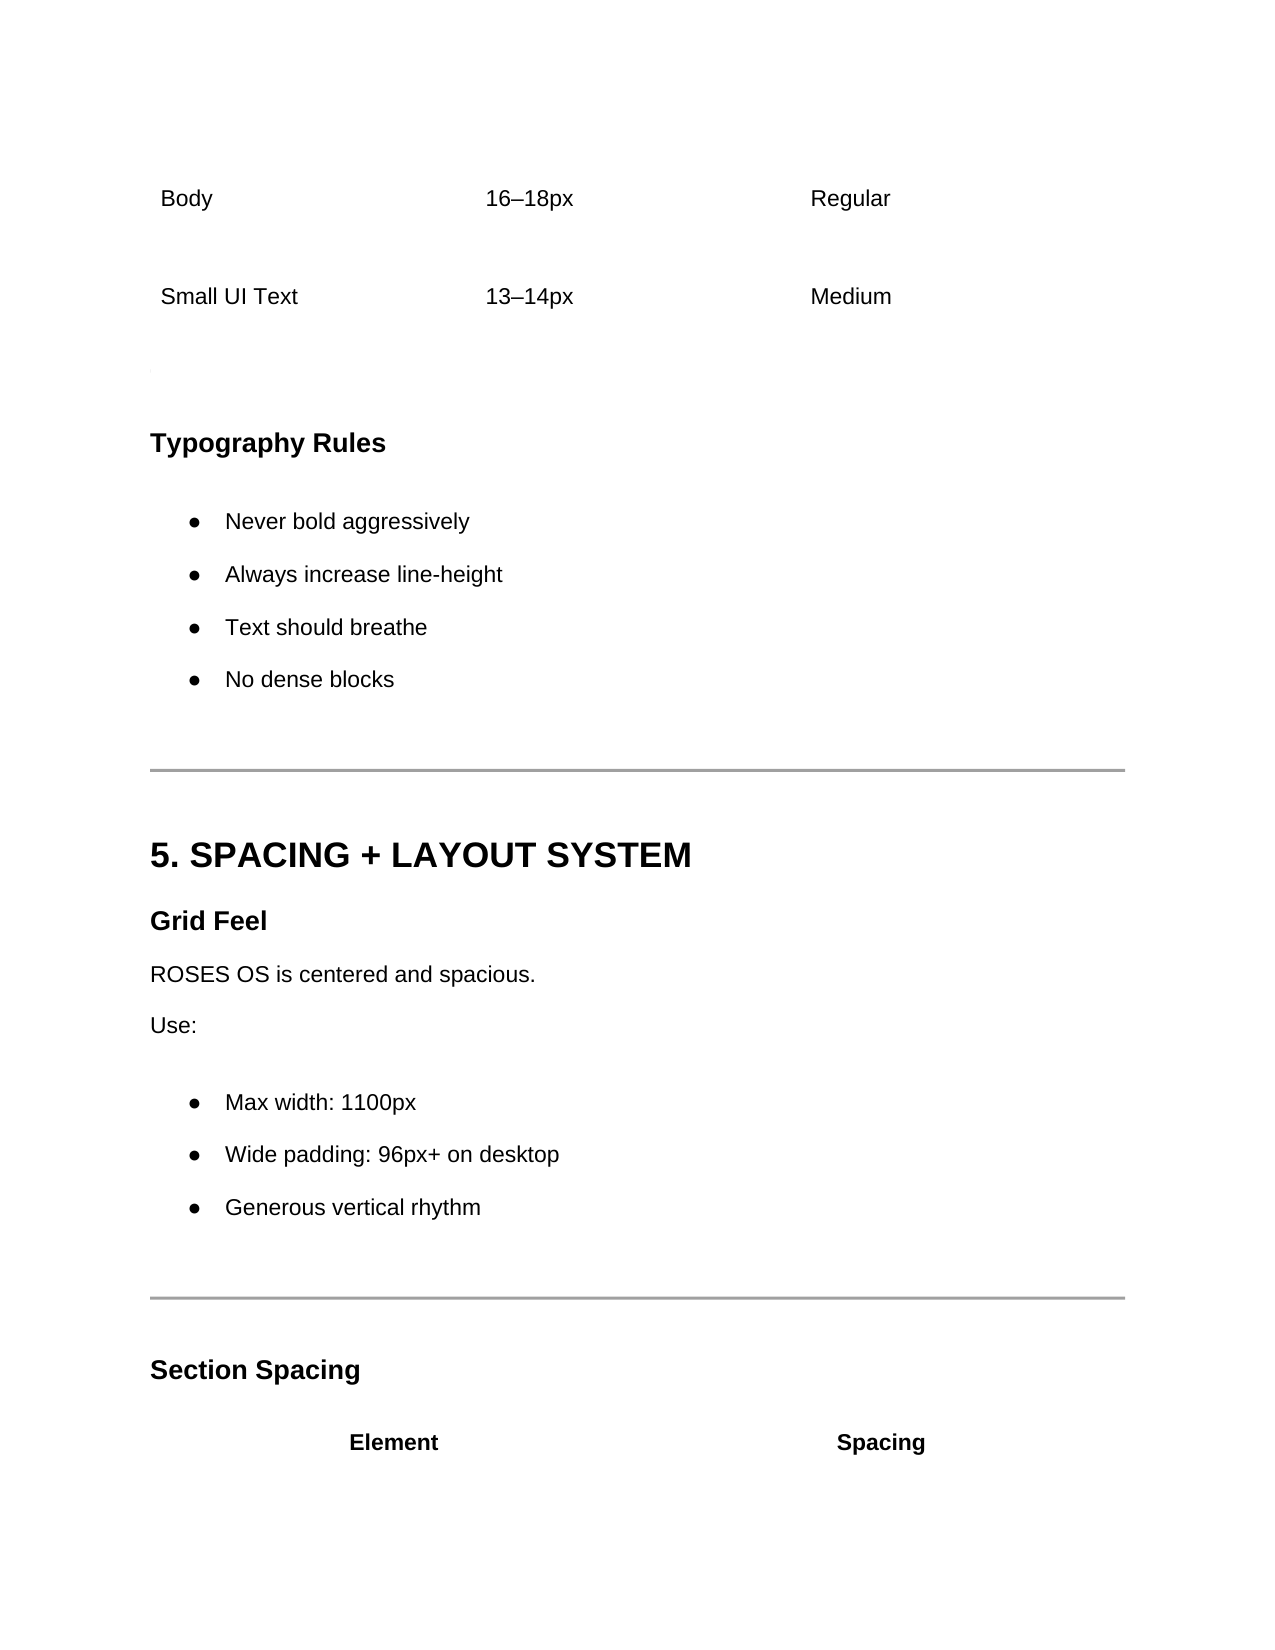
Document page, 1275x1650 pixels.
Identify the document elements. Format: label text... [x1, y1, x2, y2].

table_cell Body [150, 150, 475, 247]
list Generous vertical rhythm [187, 1194, 1125, 1247]
table_cell Medium [800, 247, 1125, 344]
subtitle Typography Rules [150, 427, 1125, 458]
list Text should breathe [187, 613, 1125, 666]
table_cell Regular [800, 150, 1125, 247]
table_cell 16–18px [475, 150, 800, 247]
subtitle Grid Feel [150, 904, 1125, 936]
list Never bold aggressively [187, 508, 1125, 561]
table_header Element [150, 1394, 637, 1491]
list Always increase line-height [187, 561, 1125, 613]
table_cell 13–14px [475, 247, 800, 344]
text Use: [150, 1012, 1125, 1038]
table_cell Small UI Text [150, 247, 475, 344]
list Max width: 1100px [187, 1088, 1125, 1141]
text ROSES OS is centered and spacious. [150, 961, 1125, 987]
subtitle 5. SPACING + LAYOUT SYSTEM [150, 834, 1125, 875]
list Wide padding: 96px+ on desktop [187, 1141, 1125, 1194]
table_header Spacing [638, 1394, 1125, 1491]
list No dense blocks [187, 666, 1125, 719]
subtitle Section Spacing [150, 1354, 1125, 1385]
